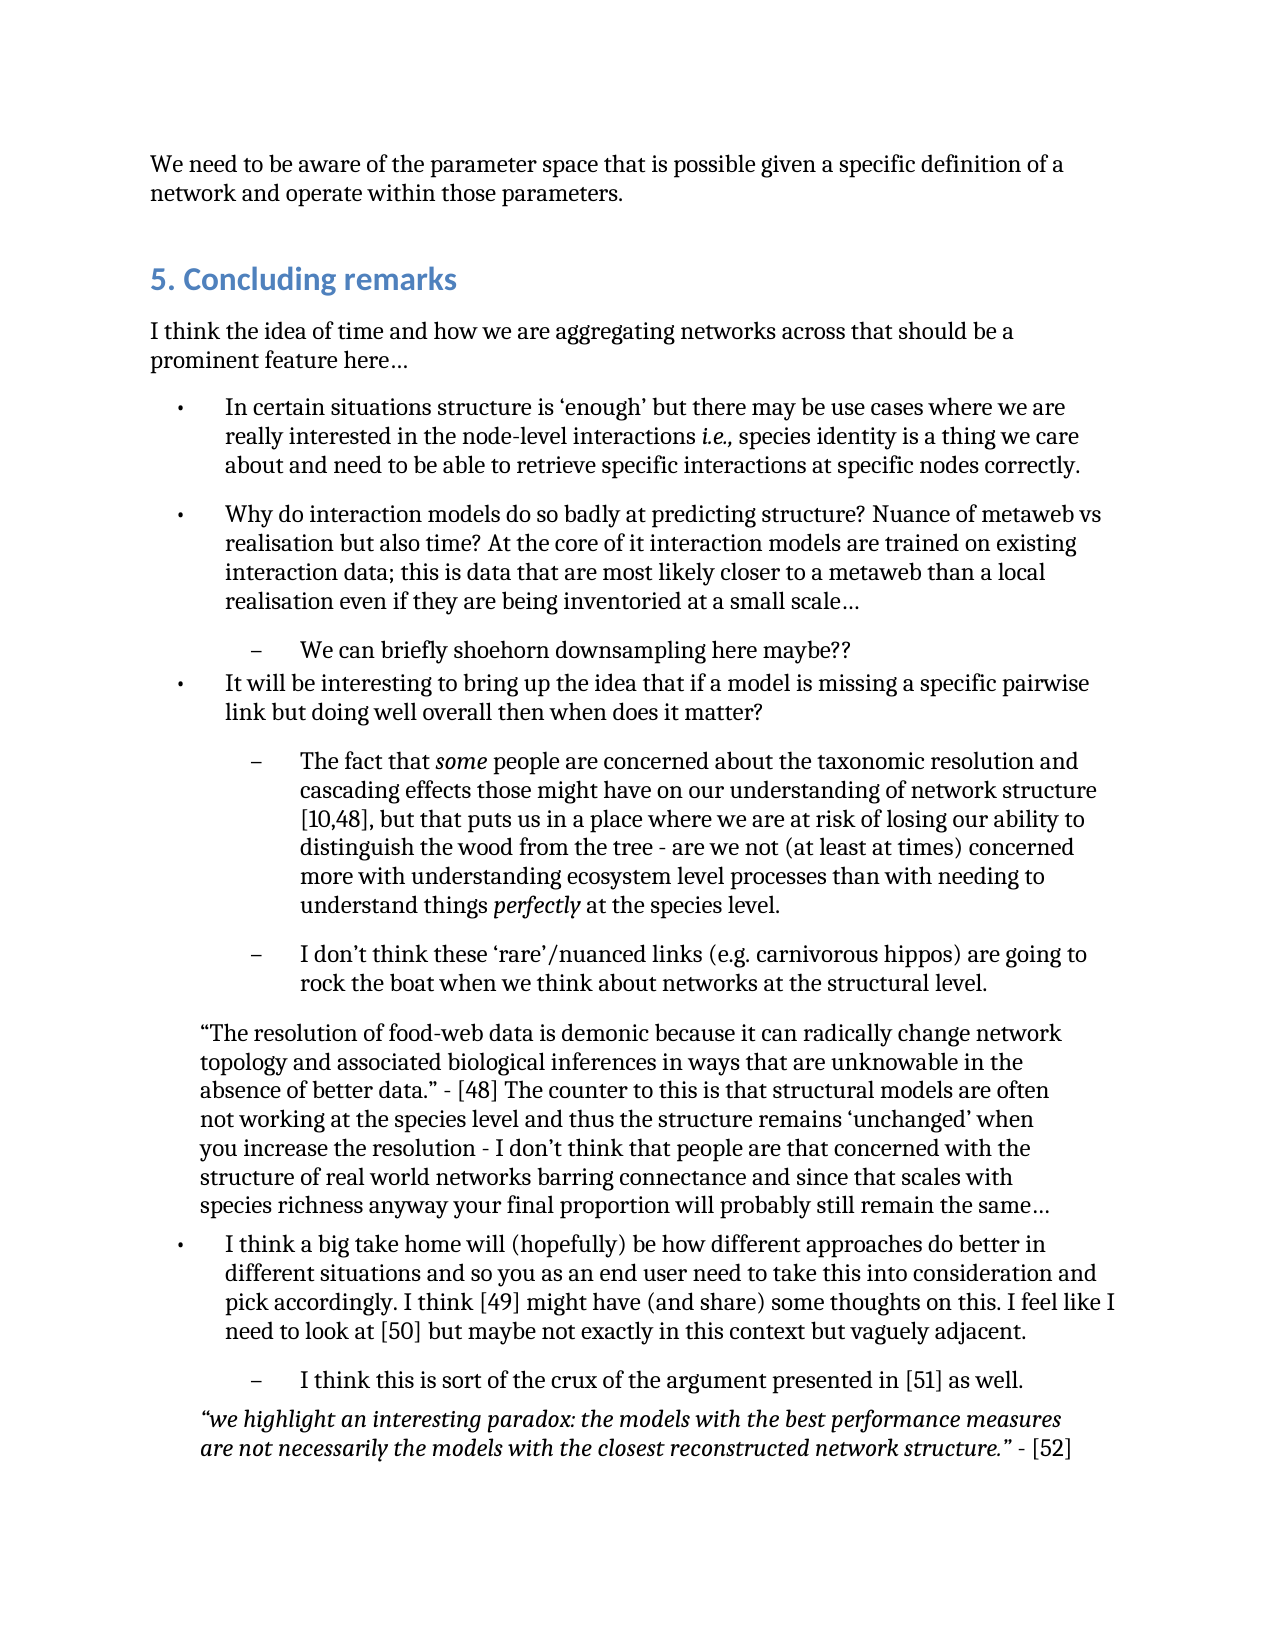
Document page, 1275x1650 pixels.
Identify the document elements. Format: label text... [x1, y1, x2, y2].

text “we highlight an interesting paradox: the models with the best performance measures are not necessarily the models with the closest reconstructed network structure.” - [52] [200, 1405, 1075, 1463]
list Why do interaction models do so badly at predicting structure? Nuance of metaweb vs realisation but also time? At the core of it interaction models are trained on existing interaction data; this is data that are most likely closer to a metaweb than a local realisation even if they are being inventoried at a small scale… [175, 500, 1125, 615]
list The fact that some people are concerned about the taxonomic resolution and cascading effects those might have on our understanding of network structure [10,48], but that puts us in a place where we are at risk of losing our ability to distinguish the wood from the tree - are we not (at least at times) concerned more with understanding ecosystem level processes than with needing to understand things perfectly at the species level. [250, 747, 1125, 919]
list I think this is sort of the crux of the argument presented in [51] as well. [250, 1366, 1125, 1395]
list We can briefly shoehorn downsampling here maybe?? [250, 636, 1125, 665]
text We need to be aware of the parameter space that is possible given a specific definition of a network and operate within those parameters. [150, 150, 1125, 207]
list In certain situations structure is ‘enough’ but there may be use cases where we are really interested in the node-level interactions i.e., species identity is a thing we care about and need to be able to retrieve specific interactions at specific nodes correctly. [175, 393, 1125, 479]
text I think the idea of time and how we are aggregating networks across that should be a prominent feature here… [150, 317, 1125, 374]
list I don’t think these ‘rare’/nuanced links (e.g. carnivorous hippos) are going to rock the boat when we think about networks at the structural level. [250, 940, 1125, 998]
text “The resolution of food-web data is demonic because it can radically change network topology and associated biological inferences in ways that are unknowable in the absence of better data.” - [48] The counter to this is that structural models are often not working at the species level and thus the structure remains ‘unchanged’ when you increase the resolution - I don’t think that people are that concerned with the structure of real world networks barring connectance and since that scales with species richness anyway your final proportion will probably still remain the same… [200, 1019, 1075, 1220]
list It will be interesting to bring up the idea that if a model is missing a specific pairwise link but doing well overall then when does it matter? [175, 669, 1125, 726]
list I think a big take home will (hopefully) be how different approaches do better in different situations and so you as an end user need to take this into consideration and pick accordingly. I think [49] might have (and share) some thoughts on this. I feel like I need to look at [50] but maybe not exactly in this context but vaguely adjacent. [175, 1230, 1125, 1345]
subtitle 5. Concluding remarks [150, 257, 1125, 298]
